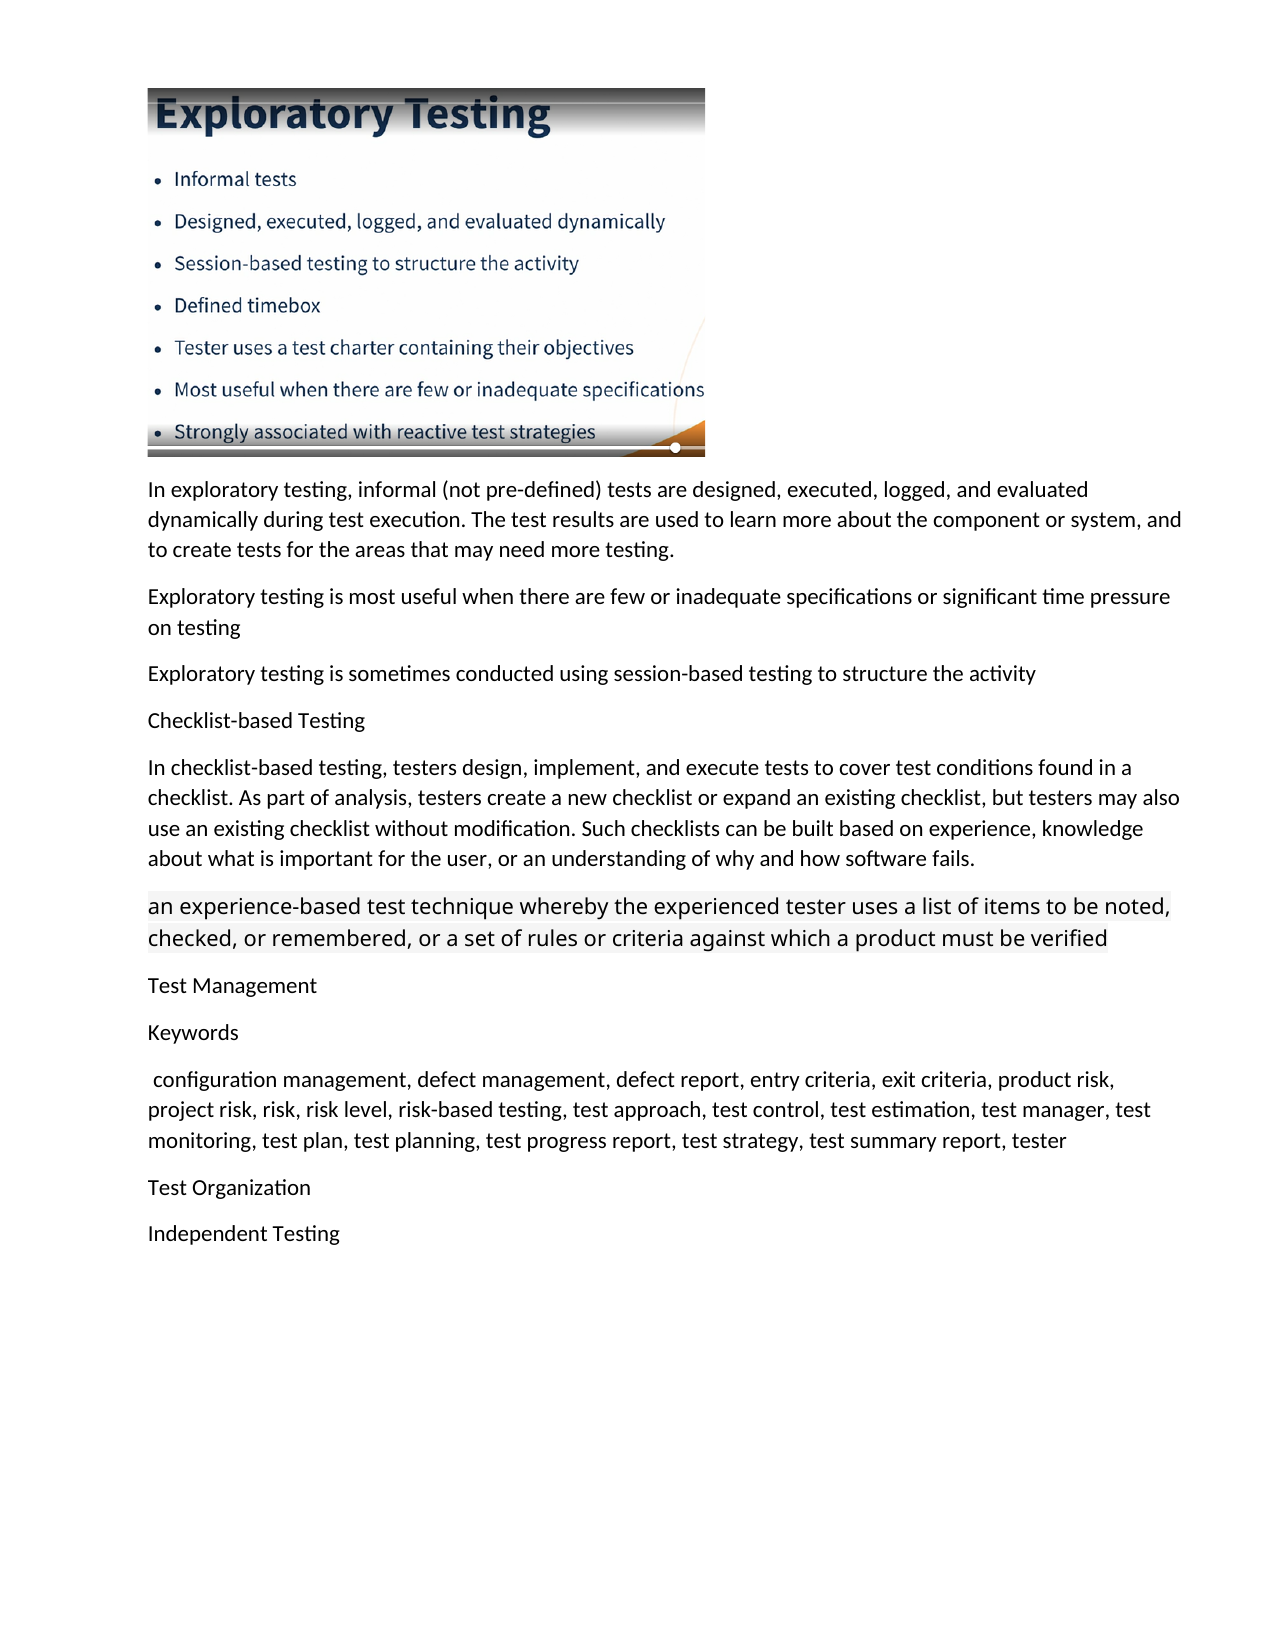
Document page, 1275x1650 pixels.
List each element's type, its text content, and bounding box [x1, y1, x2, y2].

text Test Organization [148, 1173, 1186, 1201]
text Test Management [148, 972, 1186, 1000]
text Independent Testing [148, 1219, 1186, 1248]
text Keywords [148, 1018, 1186, 1047]
text In checklist-based testing, testers design, implement, and execute tests to cover test conditions found in a checklist. As part of analysis, testers create a new checklist or expand an existing checklist, but testers may also use an existing checklist without modification. Such checklists can be built based on experience, knowledge about what is important for the user, or an understanding of why and how software fails. [148, 753, 1186, 872]
text an experience-based test technique whereby the experienced tester uses a list of items to be noted, checked, or remembered, or a set of rules or criteria against which a product must be verified [148, 891, 1186, 953]
text Checklist-based Testing [148, 706, 1186, 734]
text Exploratory testing is most useful when there are few or inadequate specifications or significant time pressure on testing [148, 582, 1186, 641]
picture [147, 88, 705, 457]
text Exploratory testing is sometimes conducted using session-based testing to structure the activity [148, 659, 1186, 688]
text configuration management, defect management, defect report, entry criteria, exit criteria, product risk, project risk, risk, risk level, risk-based testing, test approach, test control, test estimation, test manager, test monitoring, test plan, test planning, test progress report, test strategy, test summary report, tester [148, 1065, 1186, 1154]
text In exploratory testing, informal (not pre-defined) tests are designed, executed, logged, and evaluated dynamically during test execution. The test results are used to learn more about the component or system, and to create tests for the areas that may need more testing. [148, 475, 1186, 564]
